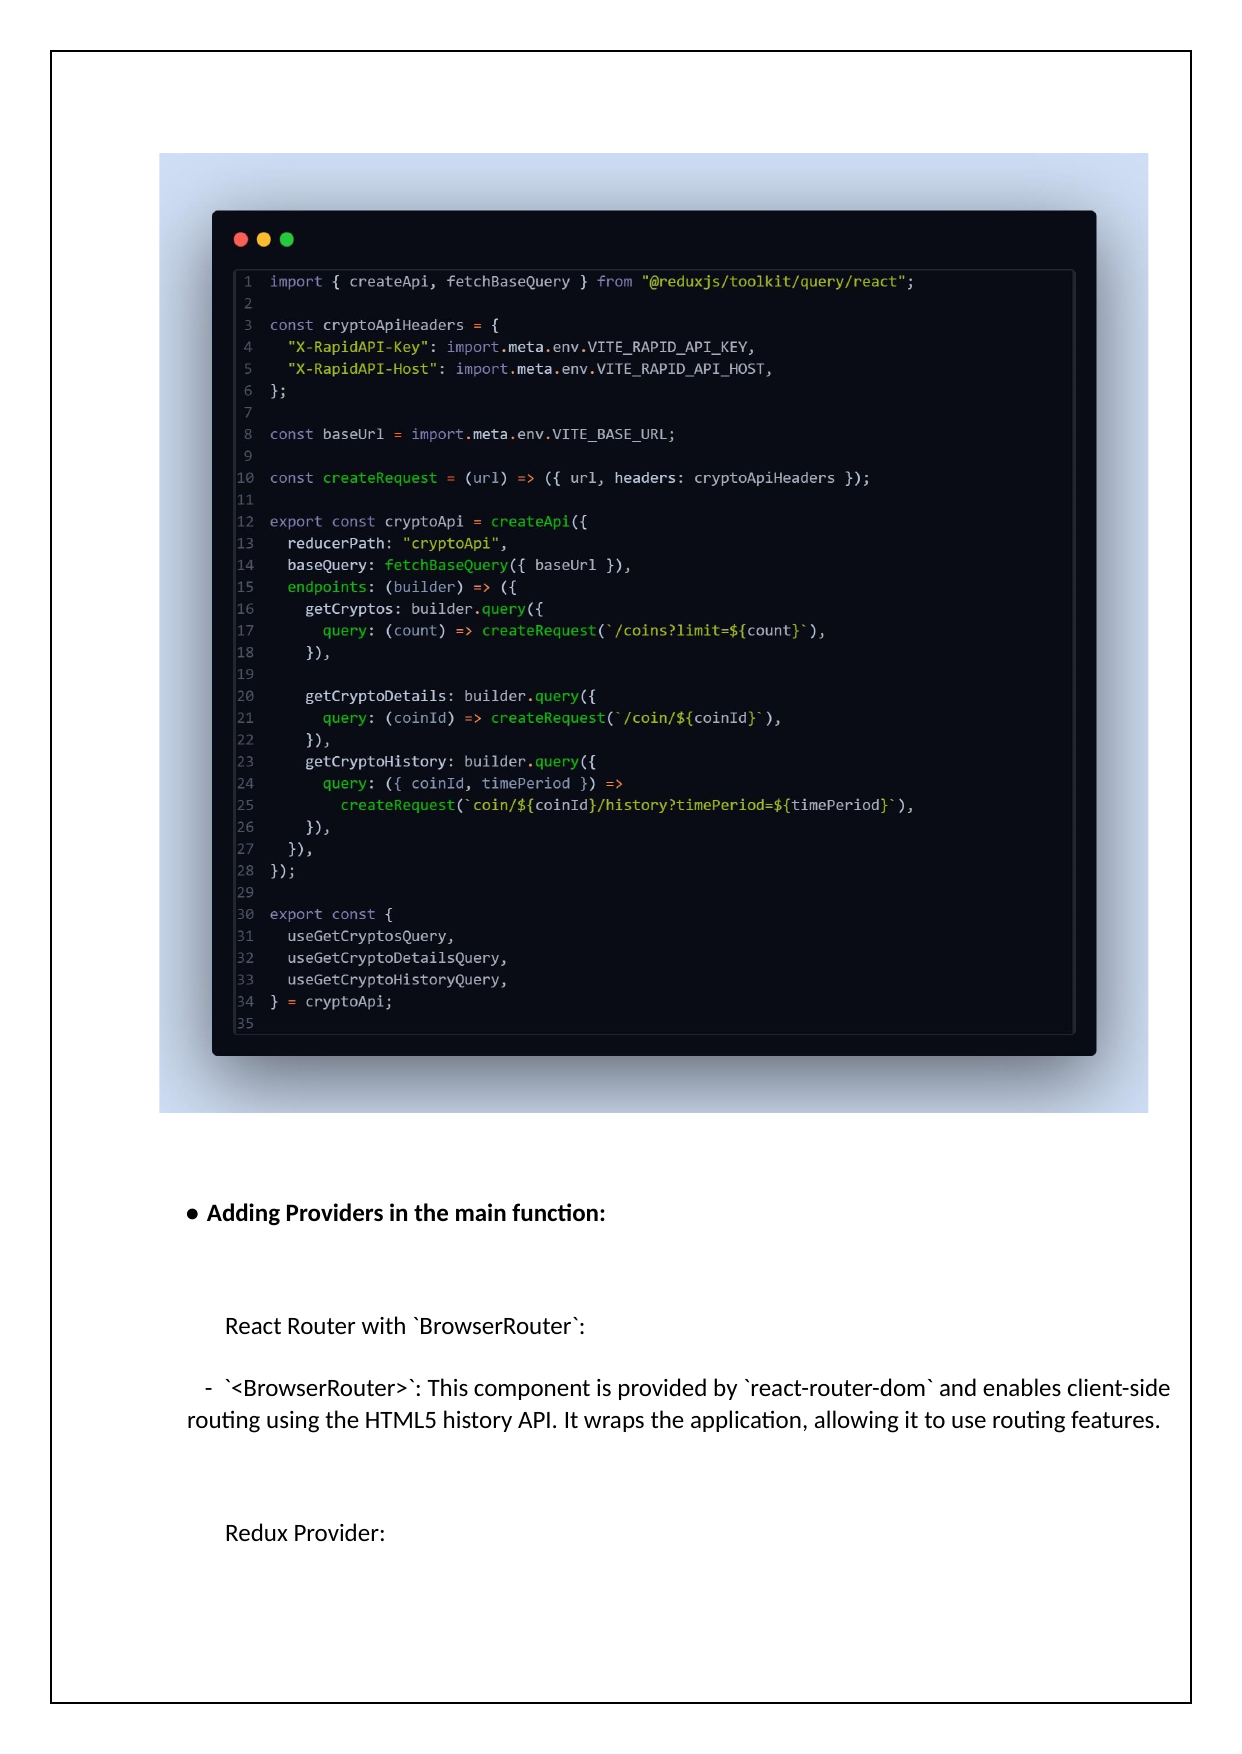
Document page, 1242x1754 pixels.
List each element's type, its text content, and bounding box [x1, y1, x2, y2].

text React Router with `BrowserRouter`: [225, 1310, 1201, 1341]
list `<BrowserRouter>`: This component is provided by `react-router-dom` and enables client-side routing using the HTML5 history API. It wraps the application, allowing it to use routing features. [187, 1372, 1201, 1435]
text Redux Provider: [225, 1517, 1201, 1547]
picture [159, 153, 1149, 1113]
text ● Adding Providers in the main function: [184, 1197, 1202, 1228]
